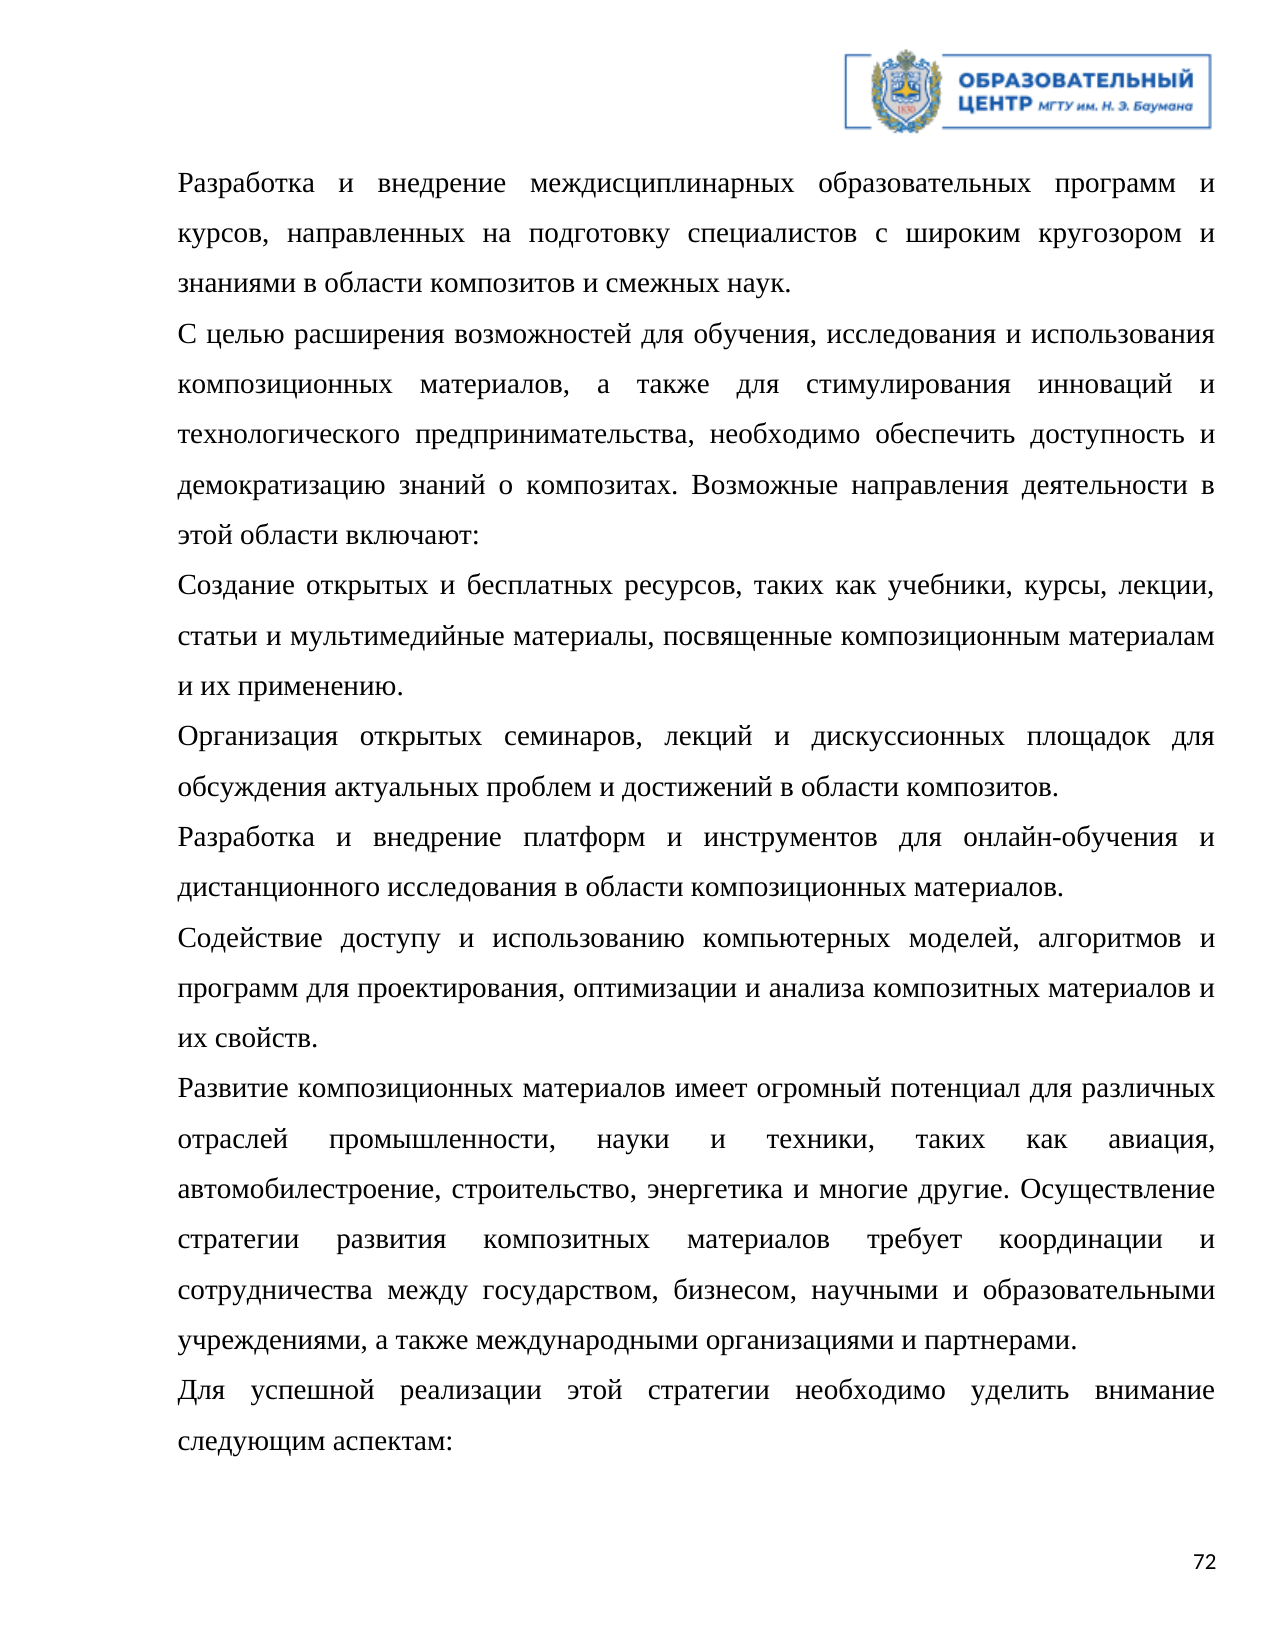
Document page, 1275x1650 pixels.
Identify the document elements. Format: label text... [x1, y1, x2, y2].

text С целью расширения возможностей для обучения, исследования и использования композиционных материалов, а также для стимулирования инноваций и технологического предпринимательства, необходимо обеспечить доступность и демократизацию знаний о композитах. Возможные направления деятельности в этой области включают: [177, 316, 1216, 551]
text Создание открытых и бесплатных ресурсов, таких как учебники, курсы, лекции, статьи и мультимедийные материалы, посвященные композиционным материалам и их применению. [177, 567, 1216, 702]
text Развитие композиционных материалов имеет огромный потенциал для различных отраслей промышленности, науки и техники, таких как авиация, автомобилестроение, строительство, энергетика и многие другие. Осуществление стратегии развития композитных материалов требует координации и сотрудничества между государством, бизнесом, научными и образовательными учреждениями, а также международными организациями и партнерами. [177, 1071, 1216, 1356]
text Разработка и внедрение платформ и инструментов для онлайн-обучения и дистанционного исследования в области композиционных материалов. [177, 819, 1216, 903]
text Разработка и внедрение междисциплинарных образовательных программ и курсов, направленных на подготовку специалистов с широким кругозором и знаниями в области композитов и смежных наук. [177, 118, 1216, 299]
picture [814, 26, 1262, 149]
text Организация открытых семинаров, лекций и дискуссионных площадок для обсуждения актуальных проблем и достижений в области композитов. [177, 718, 1216, 802]
text Для успешной реализации этой стратегии необходимо уделить внимание следующим аспектам: [177, 1372, 1216, 1456]
text Содействие доступу и использованию компьютерных моделей, алгоритмов и программ для проектирования, оптимизации и анализа композитных материалов и их свойств. [177, 920, 1216, 1054]
